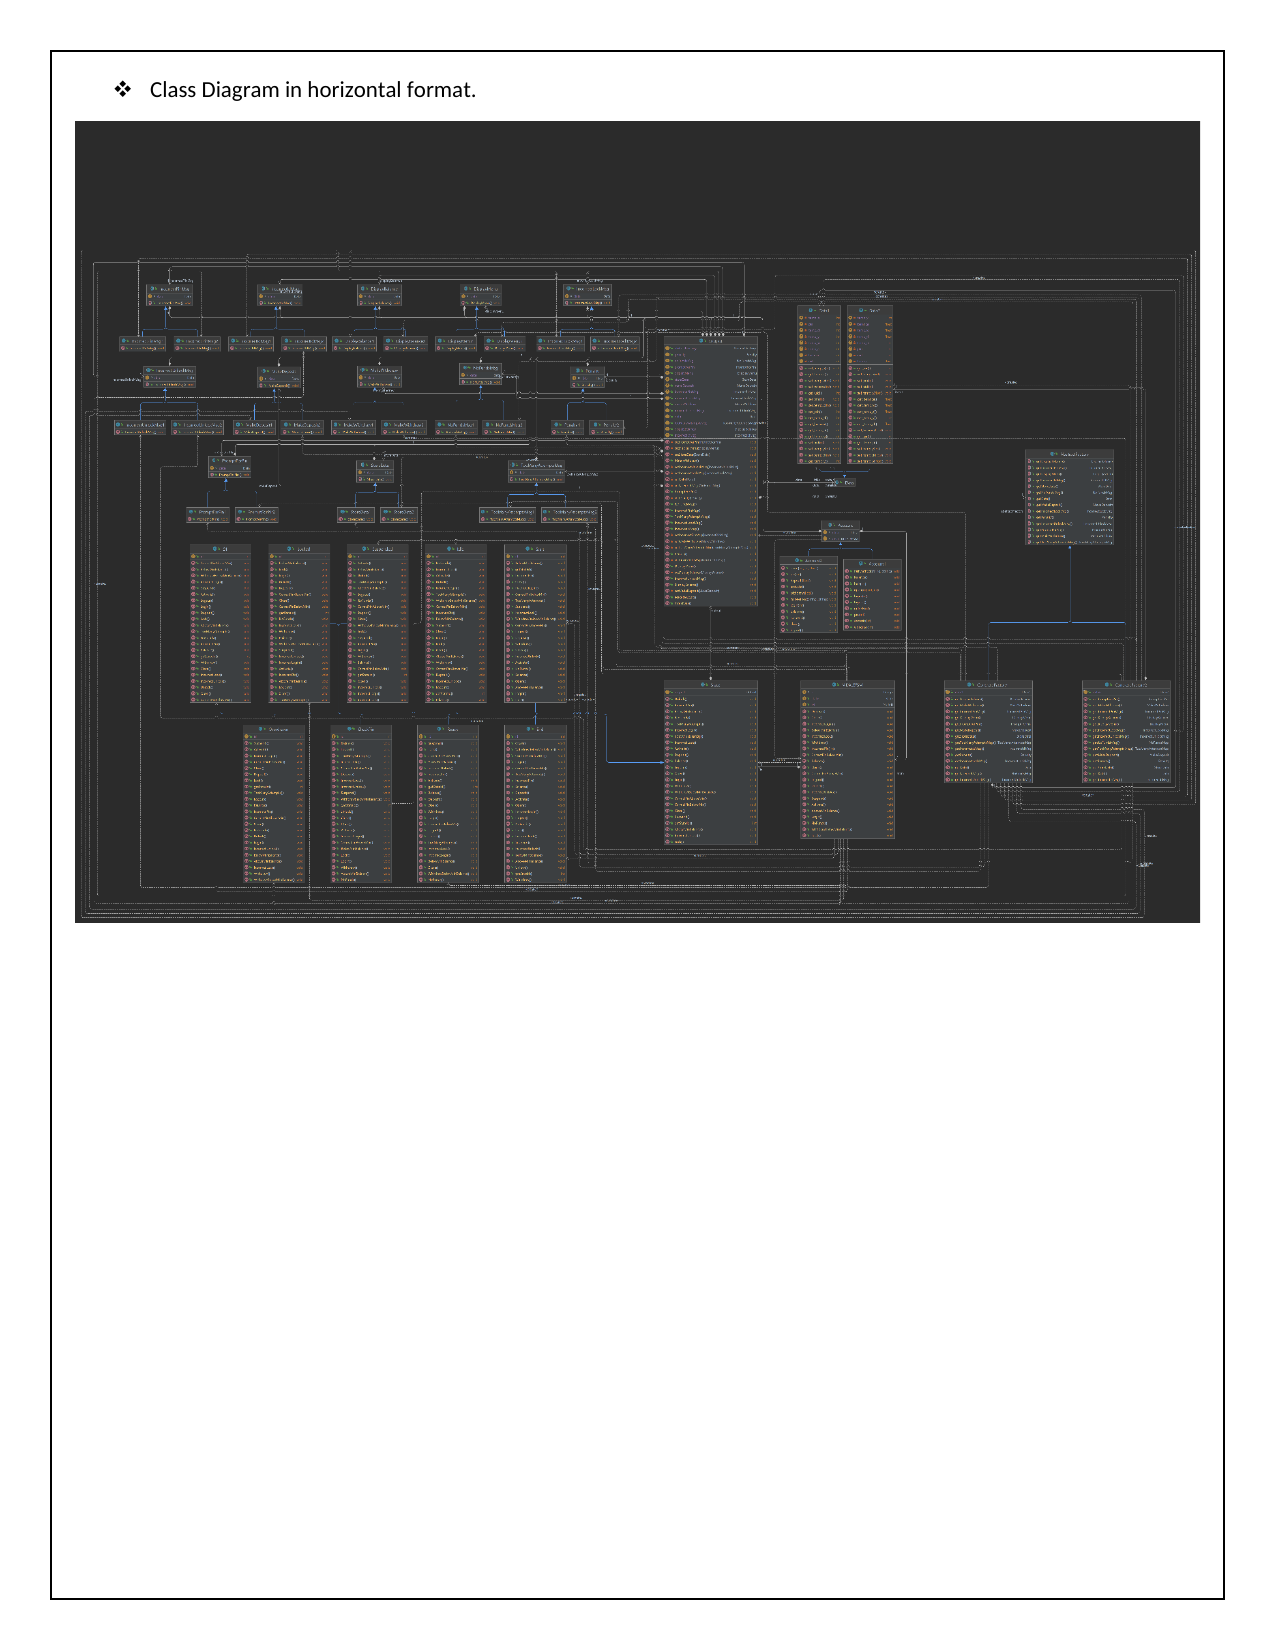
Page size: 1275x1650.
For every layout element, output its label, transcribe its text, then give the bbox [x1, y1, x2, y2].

list Class Diagram in horizontal format. [112, 75, 1200, 103]
picture [75, 121, 1200, 923]
